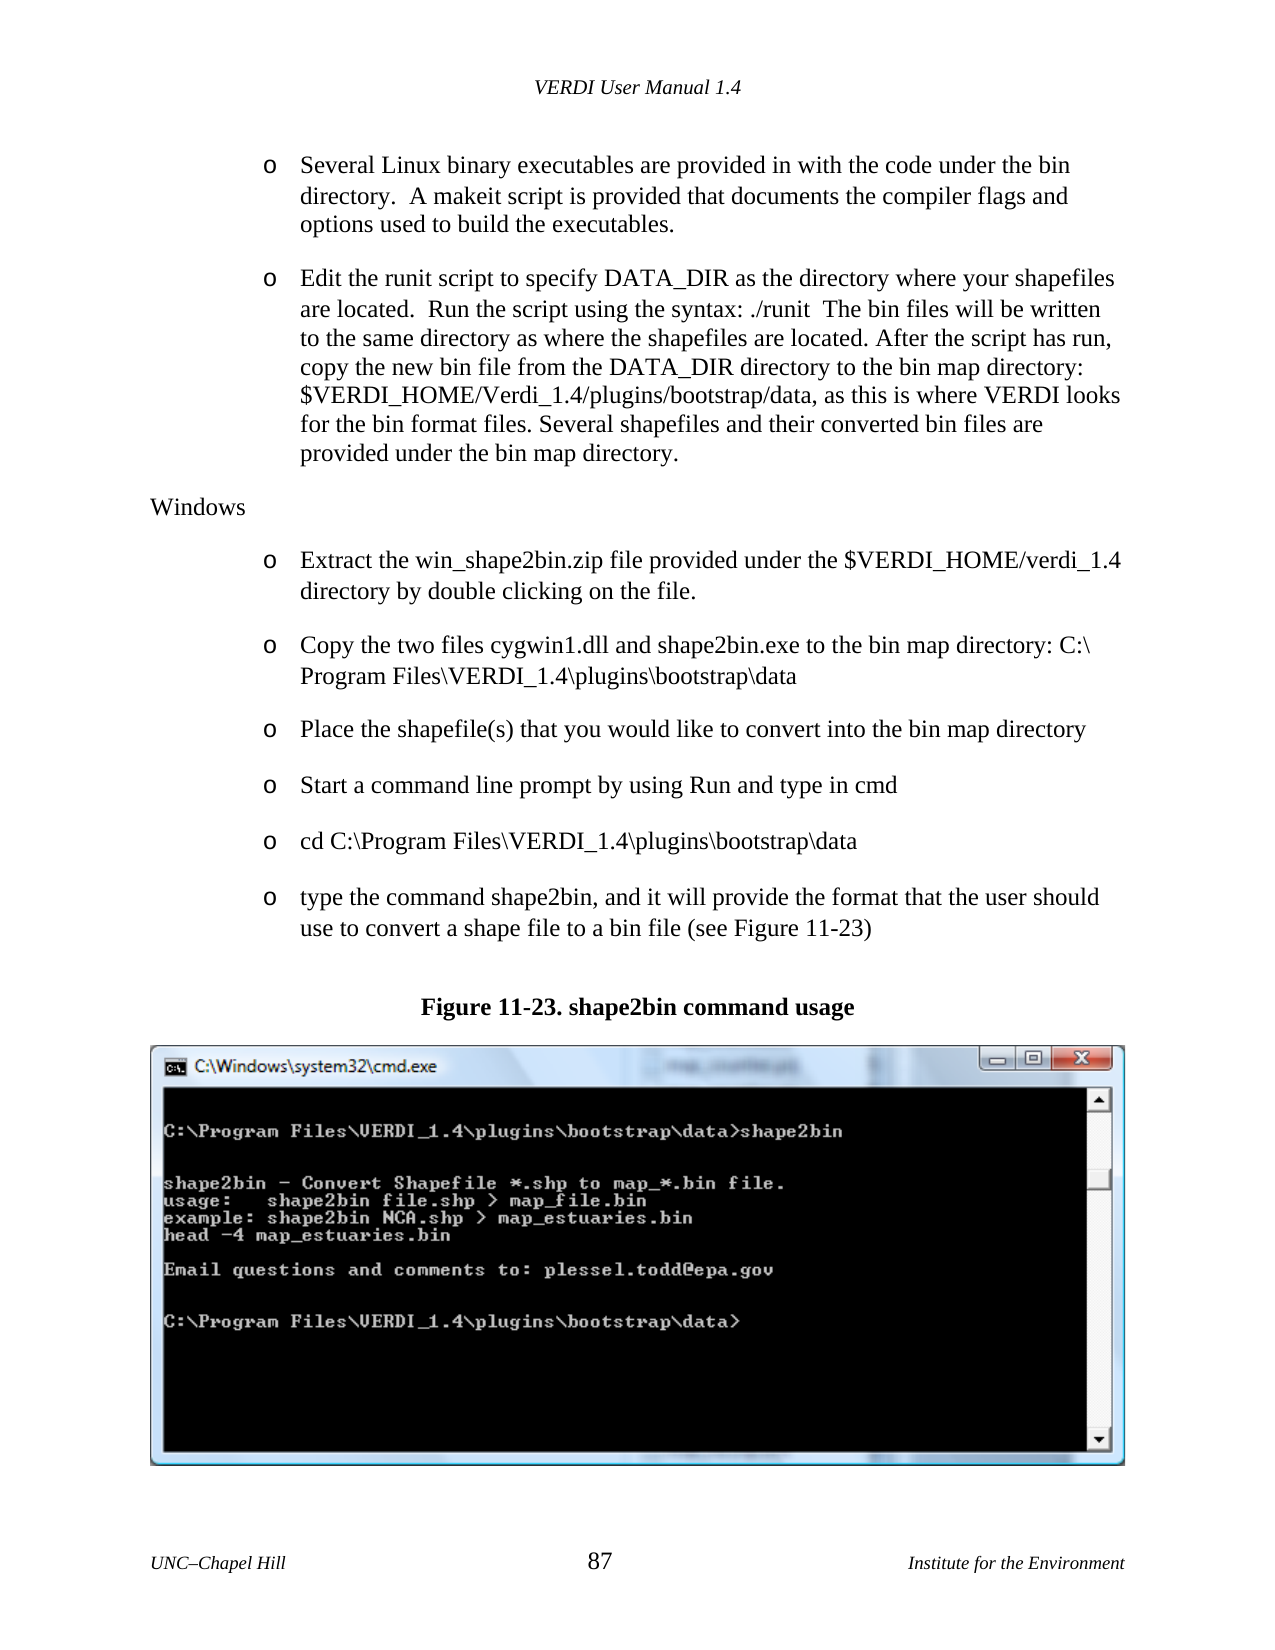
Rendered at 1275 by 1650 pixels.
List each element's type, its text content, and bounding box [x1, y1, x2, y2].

list Several Linux binary executables are provided in with the code under the bin directory. A makeit script is provided that documents the compiler flags and options used to build the executables. [262, 150, 1125, 238]
list cd C:\Program Files\VERDI_1.4\plugins\bootstrap\data [262, 826, 1125, 857]
list Place the shapefile(s) that you would like to convert into the bin map directory [262, 714, 1125, 745]
list type the command shape2bin, and it will provide the format that the user should use to convert a shape file to a bin file (see Figure 11-23) [262, 882, 1125, 942]
picture [150, 1045, 1125, 1466]
list Copy the two files cygwin1.dll and shape2bin.exe to the bin map directory: C:\Program Files\VERDI_1.4\plugins\bootstrap\data [262, 630, 1125, 689]
list Edit the runit script to specify DATA_DIR as the directory where your shapefiles are located. Run the script using the syntax: ./runit The bin files will be written to the same directory as where the shapefiles are located. After the script has run, copy the new bin file from the DATA_DIR directory to the bin map directory: $VERDI_HOME/Verdi_1.4/plugins/bootstrap/data, as this is where VERDI looks for the bin format files. Several shapefiles and their converted bin files are provided under the bin map directory. [262, 263, 1125, 467]
list Extract the win_shape2bin.zip file provided under the $VERDI_HOME/verdi_1.4 directory by double clicking on the file. [262, 545, 1125, 605]
text Windows [150, 492, 1125, 520]
list Start a command line prompt by using Run and type in cmd [262, 770, 1125, 801]
